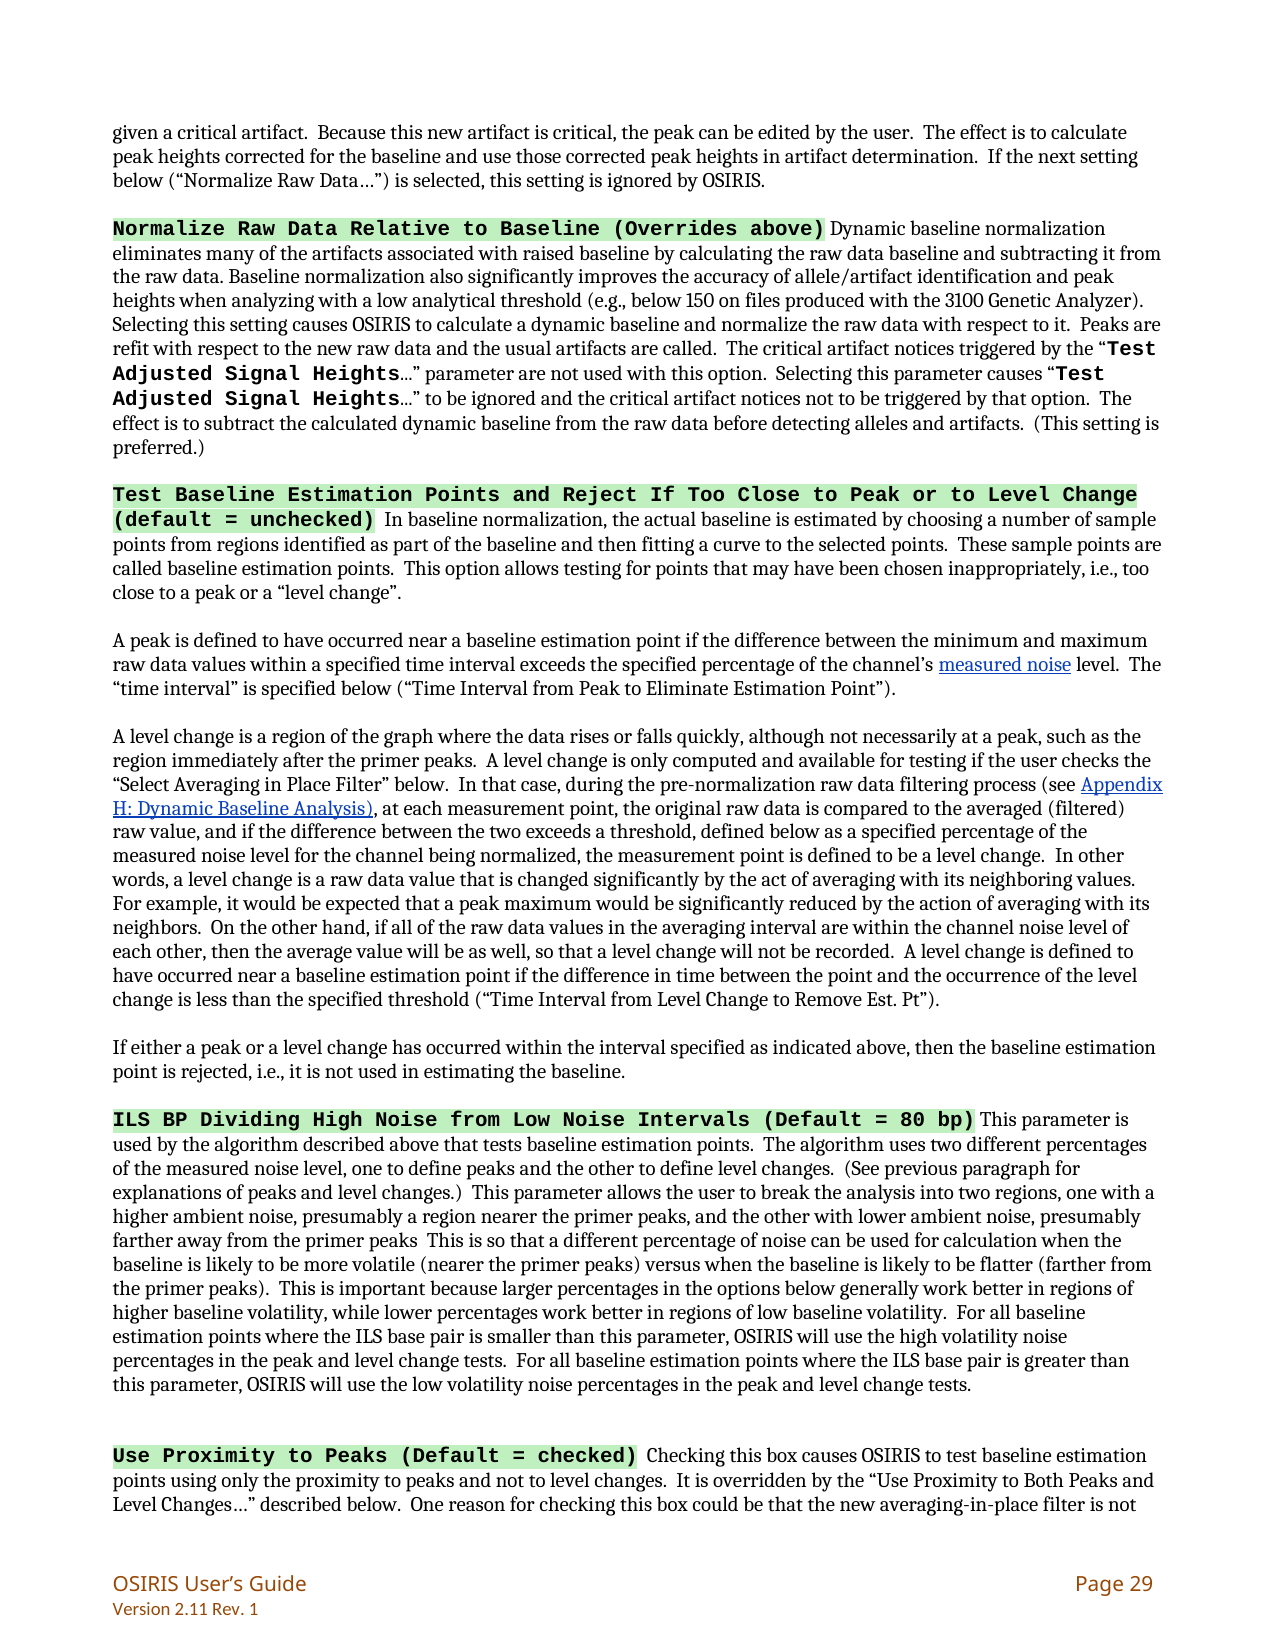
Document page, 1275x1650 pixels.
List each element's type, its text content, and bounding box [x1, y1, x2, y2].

text A peak is defined to have occurred near a baseline estimation point if the difference between the minimum and maximum raw data values within a specified time interval exceeds the specified percentage of the channel’s measured noise level. The “time interval” is specified below (“Time Interval from Peak to Eliminate Estimation Point”). [112, 628, 1162, 700]
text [112, 1444, 1162, 1517]
text A level change is a region of the graph where the data rises or falls quickly, although not necessarily at a peak, such as the region immediately after the primer peaks. A level change is only computed and available for testing if the user checks the “Select Averaging in Place Filter” below. In that case, during the pre-normalization raw data filtering process (see Appendix H: Dynamic Baseline Analysis), at each measurement point, the original raw data is compared to the averaged (filtered) raw value, and if the difference between the two exceeds a threshold, defined below as a specified percentage of the measured noise level for the channel being normalized, the measurement point is defined to be a level change. In other words, a level change is a raw data value that is changed significantly by the act of averaging with its neighboring values. For example, it would be expected that a peak maximum would be significantly reduced by the action of averaging with its neighbors. On the other hand, if all of the raw data values in the averaging interval are within the channel noise level of each other, then the average value will be as well, so that a level change will not be recorded. A level change is defined to have occurred near a baseline estimation point if the difference in time between the point and the occurrence of the level change is less than the specified threshold (“Time Interval from Level Change to Remove Est. Pt”). [112, 724, 1162, 1012]
text Normalize Raw Data Relative to Baseline (Overrides above) Dynamic baseline normalization eliminates many of the artifacts associated with raised baseline by calculating the raw data baseline and subtracting it from the raw data. Baseline normalization also significantly improves the accuracy of allele/artifact identification and peak heights when analyzing with a low analytical threshold (e.g., below 150 on files produced with the 3100 Genetic Analyzer). Selecting this setting causes OSIRIS to calculate a dynamic baseline and normalize the raw data with respect to it. Peaks are refit with respect to the new raw data and the usual artifacts are called. The critical artifact notices triggered by the “Test Adjusted Signal Heights…” parameter are not used with this option. Selecting this parameter causes “Test Adjusted Signal Heights…” to be ignored and the critical artifact notices not to be triggered by that option. The effect is to subtract the calculated dynamic baseline from the raw data before detecting alleles and artifacts. (This setting is preferred.) [112, 216, 1162, 460]
text Test Baseline Estimation Points and Reject If Too Close to Peak or to Level Change (default = unchecked) In baseline normalization, the actual baseline is estimated by choosing a number of sample points from regions identified as part of the baseline and then fitting a curve to the selected points. These sample points are called baseline estimation points. This option allows testing for points that may have been chosen inappropriately, i.e., too close to a peak or a “level change”. [112, 484, 1162, 604]
text ILS BP Dividing High Noise from Low Noise Intervals (Default = 80 bp) This parameter is used by the algorithm described above that tests baseline estimation points. The algorithm uses two different percentages of the measured noise level, one to define peaks and the other to define level changes. (See previous paragraph for explanations of peaks and level changes.) This parameter allows the user to break the analysis into two regions, one with a higher ambient noise, presumably a region nearer the primer peaks, and the other with lower ambient noise, presumably farther away from the primer peaks This is so that a different percentage of noise can be used for calculation when the baseline is likely to be more volatile (nearer the primer peaks) versus when the baseline is likely to be flatter (farther from the primer peaks). This is important because larger percentages in the options below generally work better in regions of higher baseline volatility, while lower percentages work better in regions of low baseline volatility. For all baseline estimation points where the ILS base pair is smaller than this parameter, OSIRIS will use the high volatility noise percentages in the peak and level change tests. For all baseline estimation points where the ILS base pair is greater than this parameter, OSIRIS will use the low volatility noise percentages in the peak and level change tests. [112, 1108, 1162, 1396]
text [112, 120, 1162, 192]
text If either a peak or a level change has occurred within the interval specified as indicated above, then the baseline estimation point is rejected, i.e., it is not used in estimating the baseline. [112, 1036, 1162, 1084]
